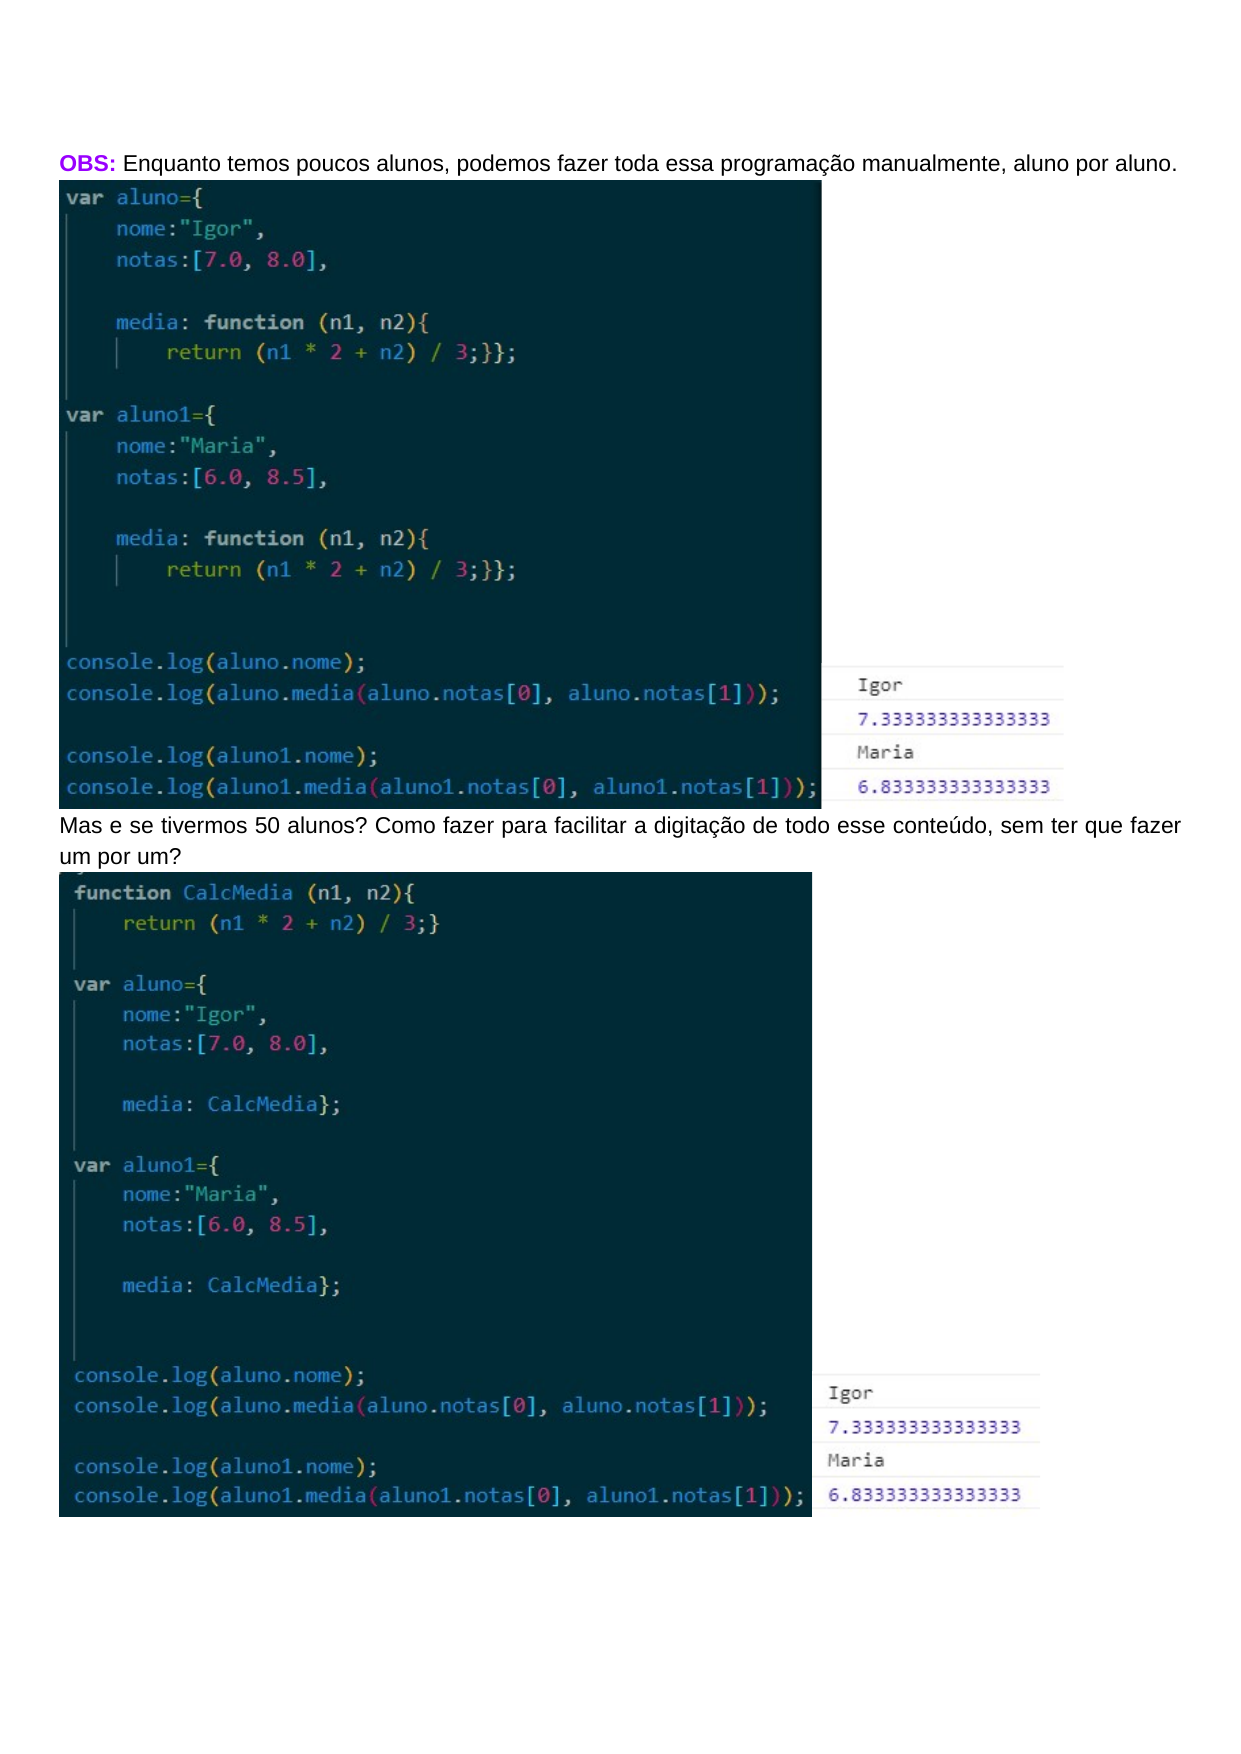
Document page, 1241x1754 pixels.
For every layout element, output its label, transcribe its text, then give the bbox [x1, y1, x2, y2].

picture [514, 1491, 523, 1502]
picture [441, 688, 466, 701]
picture [330, 342, 370, 366]
picture [393, 1486, 439, 1503]
picture [235, 1094, 249, 1112]
picture [136, 1395, 145, 1414]
picture [240, 1386, 247, 1394]
picture [221, 1491, 230, 1503]
picture [357, 324, 367, 335]
picture [168, 775, 229, 801]
picture [761, 1402, 768, 1420]
picture [503, 709, 514, 713]
picture [568, 689, 578, 701]
picture [207, 1096, 218, 1112]
picture [318, 527, 342, 552]
picture [175, 435, 189, 444]
picture [167, 534, 177, 546]
picture [230, 745, 278, 764]
picture [267, 249, 280, 267]
picture [680, 778, 716, 794]
picture [235, 1396, 240, 1413]
picture [255, 434, 267, 445]
picture [137, 973, 207, 1001]
picture [258, 227, 270, 243]
picture [75, 883, 175, 906]
picture [168, 746, 176, 764]
picture [561, 1396, 583, 1413]
picture [531, 778, 539, 798]
picture [178, 406, 189, 421]
picture [370, 1470, 376, 1477]
picture [111, 1369, 134, 1383]
picture [105, 689, 128, 701]
picture [284, 1394, 329, 1415]
picture [441, 1487, 450, 1503]
picture [358, 1378, 367, 1389]
picture [610, 1487, 660, 1504]
picture [115, 223, 128, 235]
picture [144, 1218, 157, 1231]
picture [256, 1276, 294, 1293]
picture [565, 1498, 573, 1506]
picture [128, 224, 164, 237]
picture [151, 1463, 161, 1469]
picture [159, 1038, 181, 1051]
picture [130, 1449, 138, 1459]
picture [168, 682, 176, 701]
text Mas e se tivermos 50 alunos? Como fazer para facilitar a digitação de todo esse conteúdo, sem ter que fazer um por um? [59, 812, 1183, 869]
picture [601, 1486, 610, 1503]
picture [129, 1360, 135, 1367]
picture [186, 1281, 193, 1287]
picture [156, 750, 163, 764]
picture [115, 441, 128, 453]
picture [797, 1491, 808, 1506]
picture [293, 752, 301, 764]
picture [167, 555, 242, 584]
picture [255, 560, 277, 584]
picture [296, 1092, 316, 1112]
picture [189, 401, 220, 429]
picture [581, 682, 590, 701]
picture [67, 191, 78, 207]
picture [332, 682, 367, 706]
picture [171, 1281, 181, 1293]
picture [244, 1401, 261, 1414]
picture [358, 666, 364, 675]
picture [231, 683, 239, 701]
picture [116, 658, 129, 669]
picture [205, 223, 240, 241]
picture [123, 1009, 127, 1021]
picture [593, 688, 632, 701]
picture [180, 470, 190, 476]
picture [307, 466, 320, 488]
picture [292, 563, 300, 572]
picture [121, 529, 152, 547]
picture [505, 780, 528, 795]
picture [269, 1034, 283, 1059]
picture [243, 441, 257, 454]
picture [144, 1160, 182, 1173]
picture [86, 1490, 110, 1504]
picture [615, 1401, 621, 1414]
text OBS: Enquanto temos poucos alunos, podemos fazer toda essa programação manualmente, aluno por aluno. [59, 150, 1183, 176]
picture [342, 648, 356, 677]
picture [366, 878, 418, 906]
picture [137, 1486, 145, 1503]
picture [80, 190, 106, 207]
picture [257, 1095, 294, 1112]
picture [357, 744, 368, 768]
picture [217, 752, 229, 764]
picture [270, 446, 276, 460]
picture [146, 1401, 161, 1413]
picture [394, 778, 454, 794]
picture [234, 1182, 269, 1213]
picture [502, 1397, 509, 1416]
picture [122, 911, 200, 936]
picture [419, 926, 428, 935]
picture [181, 311, 189, 323]
picture [379, 1491, 390, 1503]
picture [473, 1390, 478, 1398]
picture [75, 754, 84, 763]
picture [261, 883, 295, 900]
picture [283, 1458, 292, 1474]
picture [84, 1461, 109, 1474]
picture [343, 1304, 350, 1312]
picture [209, 1360, 222, 1394]
picture [655, 1389, 662, 1396]
picture [75, 1370, 83, 1382]
picture [308, 1215, 315, 1236]
picture [243, 365, 252, 375]
picture [153, 1148, 160, 1156]
picture [136, 1367, 157, 1383]
picture [75, 978, 110, 994]
picture [492, 778, 503, 793]
picture [205, 313, 278, 331]
picture [181, 253, 188, 259]
picture [393, 916, 401, 925]
picture [297, 899, 302, 909]
picture [294, 1370, 341, 1382]
picture [66, 1450, 73, 1457]
picture [213, 705, 225, 715]
picture [123, 1400, 134, 1413]
picture [381, 310, 428, 341]
picture [296, 1277, 316, 1293]
picture [146, 1464, 156, 1474]
picture [182, 533, 188, 554]
picture [321, 261, 329, 272]
picture [594, 783, 604, 793]
picture [123, 981, 136, 991]
picture [393, 686, 429, 701]
picture [624, 1404, 632, 1414]
picture [184, 1183, 234, 1209]
picture [140, 410, 177, 422]
picture [244, 474, 253, 489]
picture [260, 1018, 267, 1028]
picture [304, 1491, 328, 1503]
picture [426, 341, 442, 367]
picture [183, 1491, 206, 1506]
picture [232, 1033, 251, 1053]
picture [178, 883, 182, 894]
picture [193, 249, 199, 270]
picture [501, 1491, 511, 1503]
picture [205, 529, 278, 553]
picture [225, 884, 260, 901]
picture [405, 341, 422, 370]
picture [183, 1401, 206, 1417]
picture [281, 310, 305, 338]
picture [130, 468, 177, 484]
picture [155, 316, 177, 330]
picture [116, 411, 129, 422]
picture [281, 772, 287, 794]
picture [255, 689, 278, 701]
picture [179, 649, 227, 677]
picture [735, 1485, 742, 1506]
picture [131, 183, 206, 242]
picture [514, 684, 539, 704]
picture [173, 1396, 180, 1415]
picture [210, 883, 216, 902]
picture [662, 1488, 731, 1505]
picture [130, 651, 139, 668]
picture [430, 914, 439, 936]
picture [111, 1491, 119, 1496]
picture [161, 1094, 182, 1115]
picture [228, 916, 244, 932]
picture [159, 1221, 182, 1231]
picture [283, 480, 291, 485]
picture [426, 558, 443, 584]
picture [618, 781, 654, 794]
picture [136, 1190, 169, 1202]
picture [672, 1401, 694, 1413]
picture [343, 1363, 354, 1388]
picture [242, 340, 253, 344]
picture [354, 1449, 371, 1479]
picture [442, 364, 450, 372]
picture [173, 1365, 184, 1388]
picture [130, 251, 177, 267]
picture [390, 1401, 395, 1413]
picture [512, 1396, 534, 1422]
picture [112, 1461, 120, 1474]
picture [332, 1396, 338, 1414]
picture [318, 1274, 330, 1301]
picture [123, 1040, 145, 1051]
picture [178, 755, 185, 764]
picture [394, 344, 403, 359]
picture [745, 1485, 767, 1506]
picture [75, 1147, 111, 1174]
picture [184, 1157, 193, 1174]
picture [219, 1100, 230, 1111]
picture [116, 256, 127, 266]
picture [304, 560, 318, 571]
picture [178, 687, 202, 704]
picture [230, 653, 237, 668]
picture [680, 687, 703, 701]
picture [75, 1461, 83, 1472]
picture [708, 684, 715, 704]
picture [256, 1450, 264, 1455]
picture [464, 1397, 474, 1413]
picture [472, 572, 477, 582]
picture [493, 689, 502, 701]
picture [86, 1371, 110, 1382]
picture [353, 913, 367, 936]
picture [164, 186, 172, 191]
picture [479, 339, 515, 370]
picture [456, 556, 469, 578]
picture [197, 888, 206, 900]
picture [183, 885, 191, 900]
picture [191, 773, 200, 779]
picture [182, 326, 188, 336]
picture [456, 342, 469, 361]
picture [331, 1486, 341, 1504]
picture [382, 683, 390, 701]
picture [147, 1491, 161, 1502]
picture [221, 1366, 282, 1383]
picture [464, 1489, 498, 1503]
picture [235, 1455, 280, 1475]
picture [342, 1394, 387, 1421]
picture [175, 765, 180, 773]
picture [208, 1452, 230, 1507]
picture [734, 1391, 756, 1422]
picture [332, 1108, 350, 1118]
picture [642, 685, 667, 701]
picture [123, 1489, 135, 1503]
picture [354, 1484, 379, 1507]
picture [297, 1495, 302, 1505]
picture [203, 745, 216, 768]
picture [136, 1008, 169, 1022]
picture [234, 1275, 254, 1293]
picture [210, 1151, 221, 1179]
picture [67, 751, 76, 763]
picture [173, 340, 183, 345]
picture [116, 474, 127, 484]
picture [772, 687, 781, 705]
picture [167, 338, 241, 366]
picture [184, 1004, 206, 1031]
picture [541, 771, 557, 795]
picture [803, 180, 1064, 809]
picture [128, 1220, 133, 1231]
picture [330, 559, 344, 583]
picture [123, 1190, 127, 1200]
picture [74, 783, 114, 794]
picture [290, 1031, 316, 1056]
picture [319, 1085, 330, 1116]
picture [220, 256, 227, 267]
picture [442, 581, 448, 588]
picture [769, 1485, 781, 1507]
picture [540, 1404, 549, 1418]
picture [283, 259, 289, 267]
picture [182, 214, 191, 230]
picture [136, 1456, 144, 1474]
picture [193, 466, 244, 489]
picture [163, 1377, 171, 1385]
picture [163, 428, 175, 435]
picture [720, 679, 769, 708]
picture [183, 1371, 207, 1387]
picture [130, 745, 152, 764]
picture [179, 245, 188, 251]
picture [241, 690, 246, 701]
picture [255, 342, 277, 367]
picture [281, 342, 295, 363]
picture [282, 560, 287, 578]
picture [247, 1003, 258, 1014]
picture [358, 541, 365, 550]
picture [183, 751, 202, 766]
picture [156, 528, 165, 548]
picture [206, 913, 231, 936]
picture [306, 880, 342, 906]
picture [221, 1401, 230, 1413]
picture [746, 773, 758, 799]
picture [205, 249, 218, 272]
picture [129, 683, 152, 701]
picture [380, 349, 391, 359]
picture [305, 1461, 353, 1475]
picture [174, 1486, 181, 1504]
picture [122, 1277, 159, 1292]
picture [209, 1035, 221, 1052]
picture [586, 1402, 614, 1413]
picture [571, 791, 586, 801]
picture [476, 1401, 499, 1415]
picture [456, 1494, 460, 1505]
picture [271, 1190, 282, 1205]
picture [293, 1211, 306, 1238]
picture [137, 1156, 143, 1172]
picture [129, 1190, 134, 1201]
picture [240, 782, 278, 794]
picture [115, 534, 119, 545]
picture [370, 750, 381, 771]
picture [344, 527, 357, 551]
picture [369, 527, 428, 557]
picture [377, 914, 392, 935]
picture [353, 563, 370, 578]
picture [267, 466, 282, 485]
picture [75, 1402, 83, 1411]
picture [702, 1388, 709, 1394]
picture [226, 249, 244, 267]
picture [318, 480, 329, 489]
picture [219, 891, 224, 899]
picture [296, 783, 340, 795]
picture [232, 1215, 249, 1232]
picture [80, 872, 87, 880]
picture [471, 344, 479, 365]
picture [75, 1491, 83, 1504]
picture [115, 314, 152, 332]
picture [292, 466, 306, 489]
picture [147, 1036, 157, 1049]
picture [781, 1485, 794, 1507]
picture [141, 658, 152, 668]
picture [113, 1496, 120, 1504]
picture [657, 779, 664, 795]
picture [545, 696, 555, 709]
picture [708, 1390, 721, 1414]
picture [247, 1226, 256, 1238]
picture [336, 777, 392, 801]
picture [721, 1397, 729, 1416]
picture [319, 311, 330, 349]
picture [105, 751, 128, 763]
picture [186, 1216, 206, 1235]
picture [405, 557, 419, 586]
picture [123, 1161, 135, 1173]
picture [673, 787, 679, 800]
picture [282, 748, 289, 764]
picture [404, 913, 417, 932]
picture [331, 476, 337, 484]
picture [606, 778, 615, 794]
picture [757, 776, 779, 800]
picture [321, 1046, 328, 1058]
picture [526, 1486, 535, 1506]
picture [67, 782, 75, 795]
picture [78, 689, 102, 701]
picture [136, 1221, 143, 1231]
picture [635, 1401, 646, 1413]
picture [375, 313, 380, 323]
picture [380, 566, 391, 576]
picture [284, 664, 293, 674]
picture [234, 1486, 291, 1504]
picture [465, 783, 491, 794]
picture [247, 1046, 256, 1057]
picture [208, 1214, 230, 1232]
picture [112, 1401, 120, 1414]
picture [221, 468, 227, 478]
picture [244, 217, 253, 230]
picture [668, 685, 673, 697]
picture [471, 561, 479, 570]
picture [204, 680, 229, 709]
picture [479, 556, 515, 587]
picture [297, 918, 322, 932]
picture [209, 1008, 245, 1029]
picture [505, 684, 514, 704]
picture [398, 1400, 463, 1414]
picture [813, 1371, 1041, 1517]
picture [171, 225, 178, 244]
picture [207, 1276, 231, 1293]
picture [331, 920, 340, 930]
picture [282, 913, 296, 934]
picture [367, 690, 378, 700]
picture [243, 582, 253, 592]
picture [280, 684, 328, 701]
picture [263, 1401, 280, 1413]
picture [131, 778, 152, 793]
picture [525, 769, 530, 777]
picture [71, 1181, 76, 1362]
picture [344, 1485, 354, 1503]
picture [246, 689, 252, 701]
picture [399, 552, 409, 558]
picture [199, 1035, 205, 1058]
picture [169, 649, 177, 670]
picture [130, 1011, 134, 1021]
picture [265, 671, 271, 681]
picture [369, 334, 378, 339]
picture [304, 750, 354, 763]
picture [84, 1401, 107, 1413]
picture [78, 658, 114, 670]
picture [98, 1446, 126, 1450]
picture [302, 878, 308, 886]
picture [648, 1401, 658, 1413]
picture [290, 781, 295, 789]
picture [123, 1461, 135, 1474]
picture [244, 257, 253, 272]
picture [661, 1397, 670, 1413]
picture [330, 311, 355, 337]
picture [305, 342, 318, 354]
picture [67, 408, 107, 424]
picture [342, 915, 353, 930]
picture [180, 462, 189, 469]
picture [194, 1161, 208, 1175]
picture [116, 194, 129, 205]
picture [333, 1279, 340, 1299]
picture [536, 1486, 552, 1506]
picture [385, 904, 392, 910]
picture [782, 771, 807, 800]
picture [394, 561, 402, 576]
picture [67, 688, 75, 701]
picture [269, 1213, 285, 1232]
picture [295, 772, 302, 780]
picture [238, 770, 244, 778]
picture [163, 1409, 168, 1417]
picture [242, 558, 252, 562]
picture [697, 1394, 708, 1418]
picture [223, 1046, 231, 1052]
picture [171, 442, 177, 453]
picture [347, 893, 352, 905]
picture [208, 1393, 219, 1421]
picture [718, 780, 744, 794]
picture [230, 777, 239, 795]
picture [116, 782, 128, 793]
picture [161, 1282, 169, 1292]
picture [160, 213, 175, 219]
picture [281, 528, 305, 548]
picture [192, 434, 241, 460]
picture [173, 1456, 206, 1477]
picture [320, 1227, 330, 1244]
picture [198, 1242, 203, 1251]
picture [253, 912, 268, 925]
picture [130, 441, 164, 454]
picture [131, 405, 139, 421]
picture [188, 1038, 195, 1054]
picture [292, 346, 300, 355]
picture [82, 748, 103, 763]
picture [468, 684, 490, 701]
picture [241, 658, 278, 669]
picture [706, 711, 714, 716]
picture [587, 1491, 599, 1503]
picture [291, 658, 341, 670]
picture [122, 1096, 157, 1112]
picture [291, 250, 321, 271]
